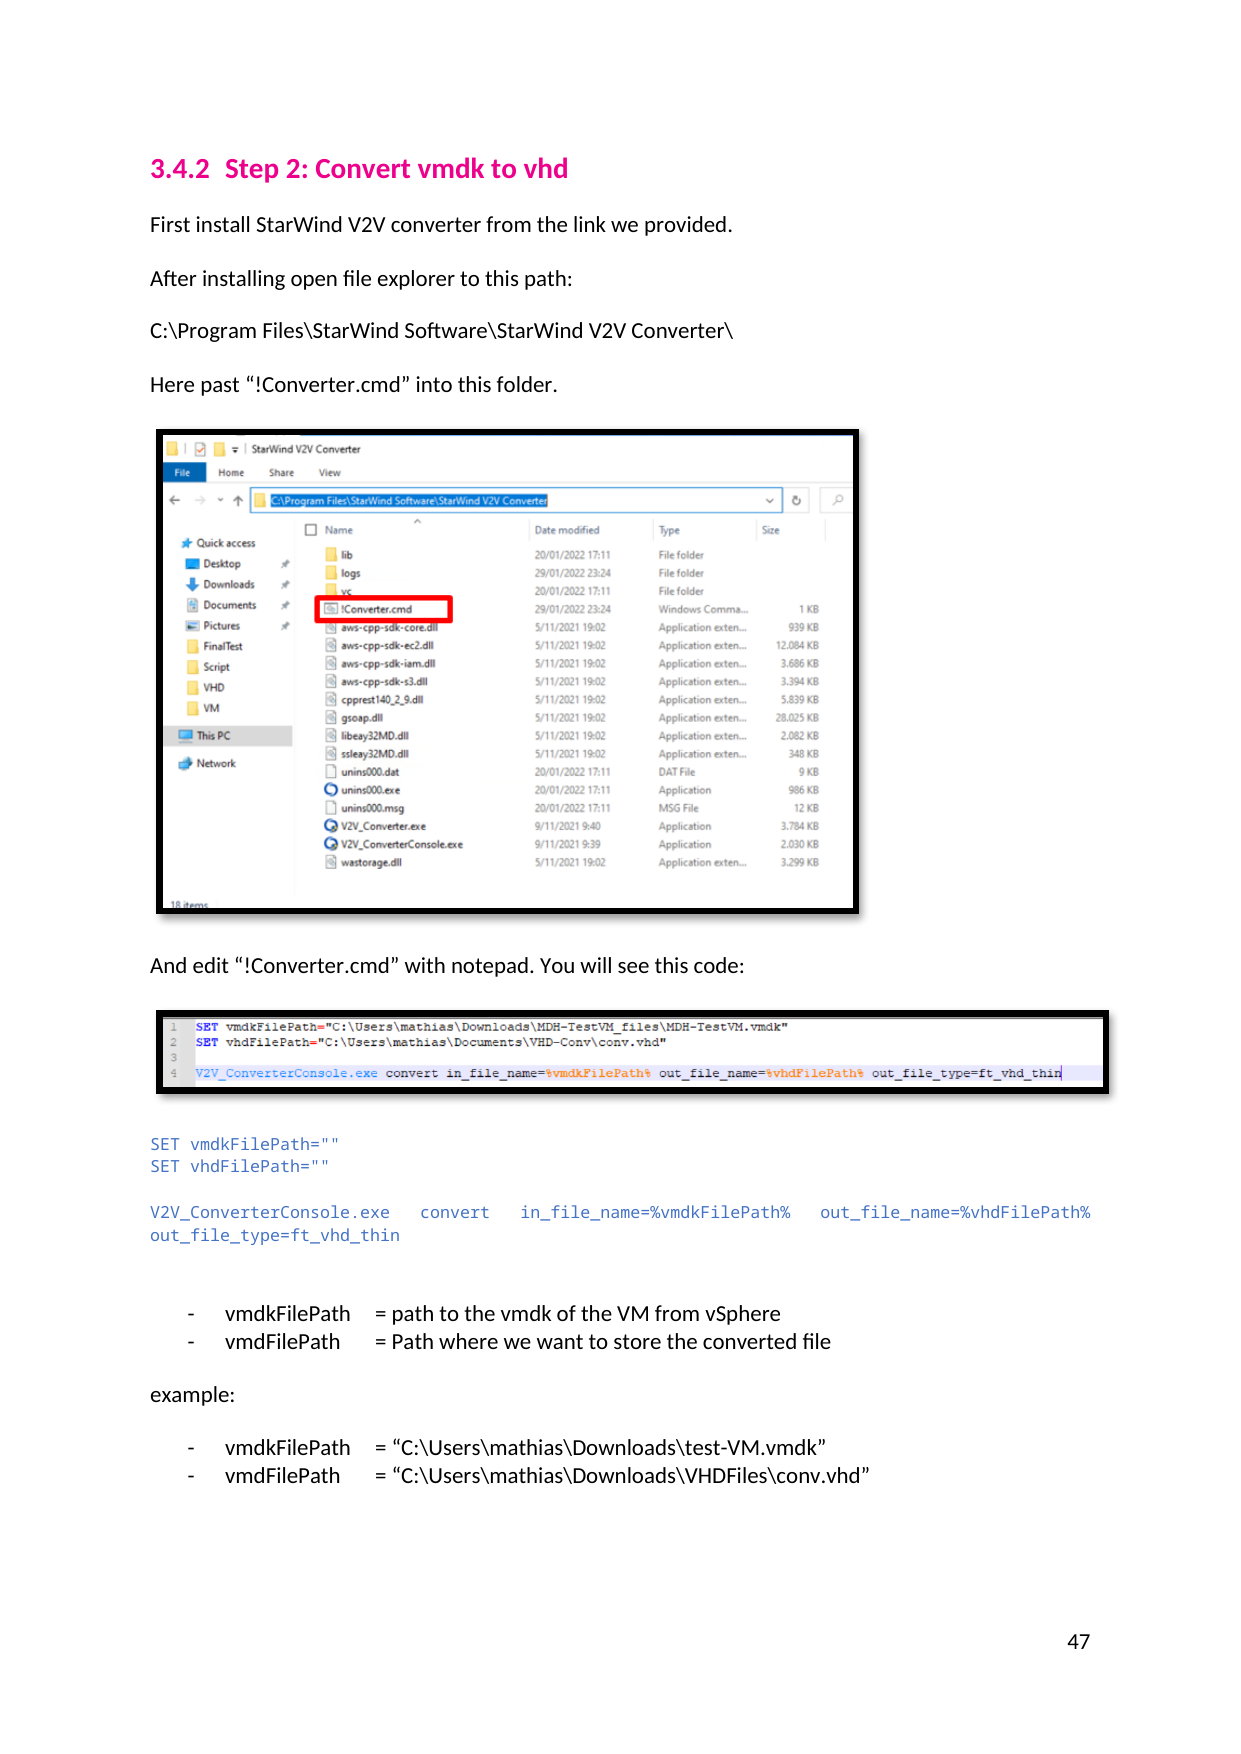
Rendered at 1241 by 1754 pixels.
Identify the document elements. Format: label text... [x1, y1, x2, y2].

text V2V_ConverterConsole.exe convert in_file_name=%vmdkFilePath% out_file_name=%vhdFilePath% out_file_type=ft_vhd_thin [150, 1200, 1090, 1246]
text After installing open file explorer to this path: [150, 264, 1090, 292]
text example: [150, 1380, 1090, 1408]
text C:\Program Files\StarWind Software\StarWind V2V Converter\ [150, 317, 1090, 345]
subtitle Step 2: Convert vmdk to vhd [150, 150, 1090, 186]
text And edit “!Converter.cmd” with notepad. You will see this code: [150, 951, 1090, 979]
picture [163, 1017, 1103, 1087]
list vmdkFilePath = “C:\Users\mathias\Downloads\test-VM.vmdk” [187, 1433, 1090, 1461]
text First install StarWind V2V converter from the link we provided. [150, 211, 1090, 239]
list vmdkFilePath = path to the vmdk of the VM from vSphere [187, 1299, 1090, 1327]
list vmdFilePath = Path where we want to store the converted file [187, 1327, 1090, 1355]
text SET vhdFilePath="" [150, 1155, 1090, 1178]
picture [163, 435, 853, 908]
list vmdFilePath = “C:\Users\mathias\Downloads\VHDFiles\conv.vhd” [187, 1461, 1090, 1489]
text SET vmdkFilePath="" [150, 1132, 1090, 1155]
text Here past “!Converter.cmd” into this folder. [150, 370, 1090, 398]
